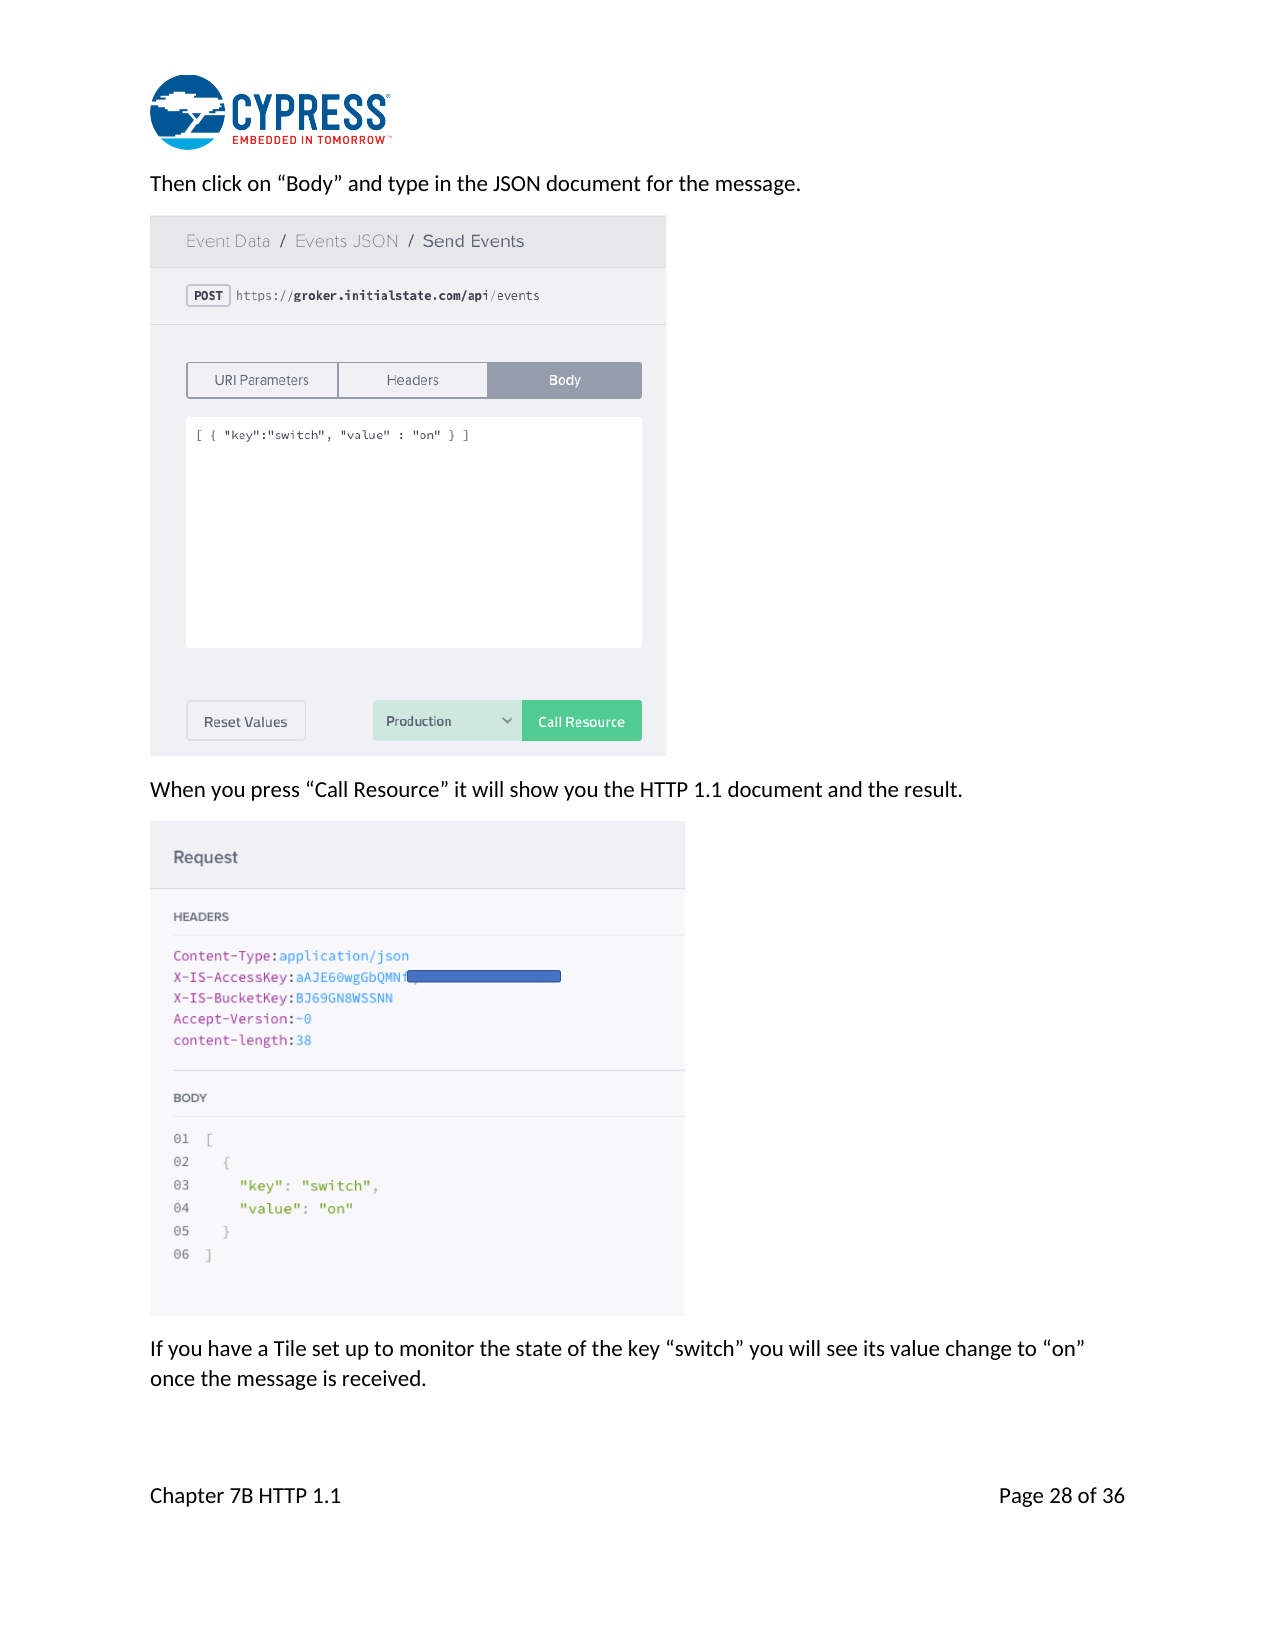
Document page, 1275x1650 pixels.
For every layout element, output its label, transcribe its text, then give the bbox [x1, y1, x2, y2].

picture [150, 75, 392, 150]
picture [150, 821, 686, 1316]
text If you have a Tile set up to monitor the state of the key “switch” you will see its value change to “on” once the message is received. [150, 1334, 1125, 1392]
text Then click on “Body” and type in the JSON document for the message. [150, 169, 1125, 197]
picture [150, 215, 667, 756]
text When you press “Call Resource” it will show you the HTTP 1.1 document and the result. [150, 775, 1125, 803]
